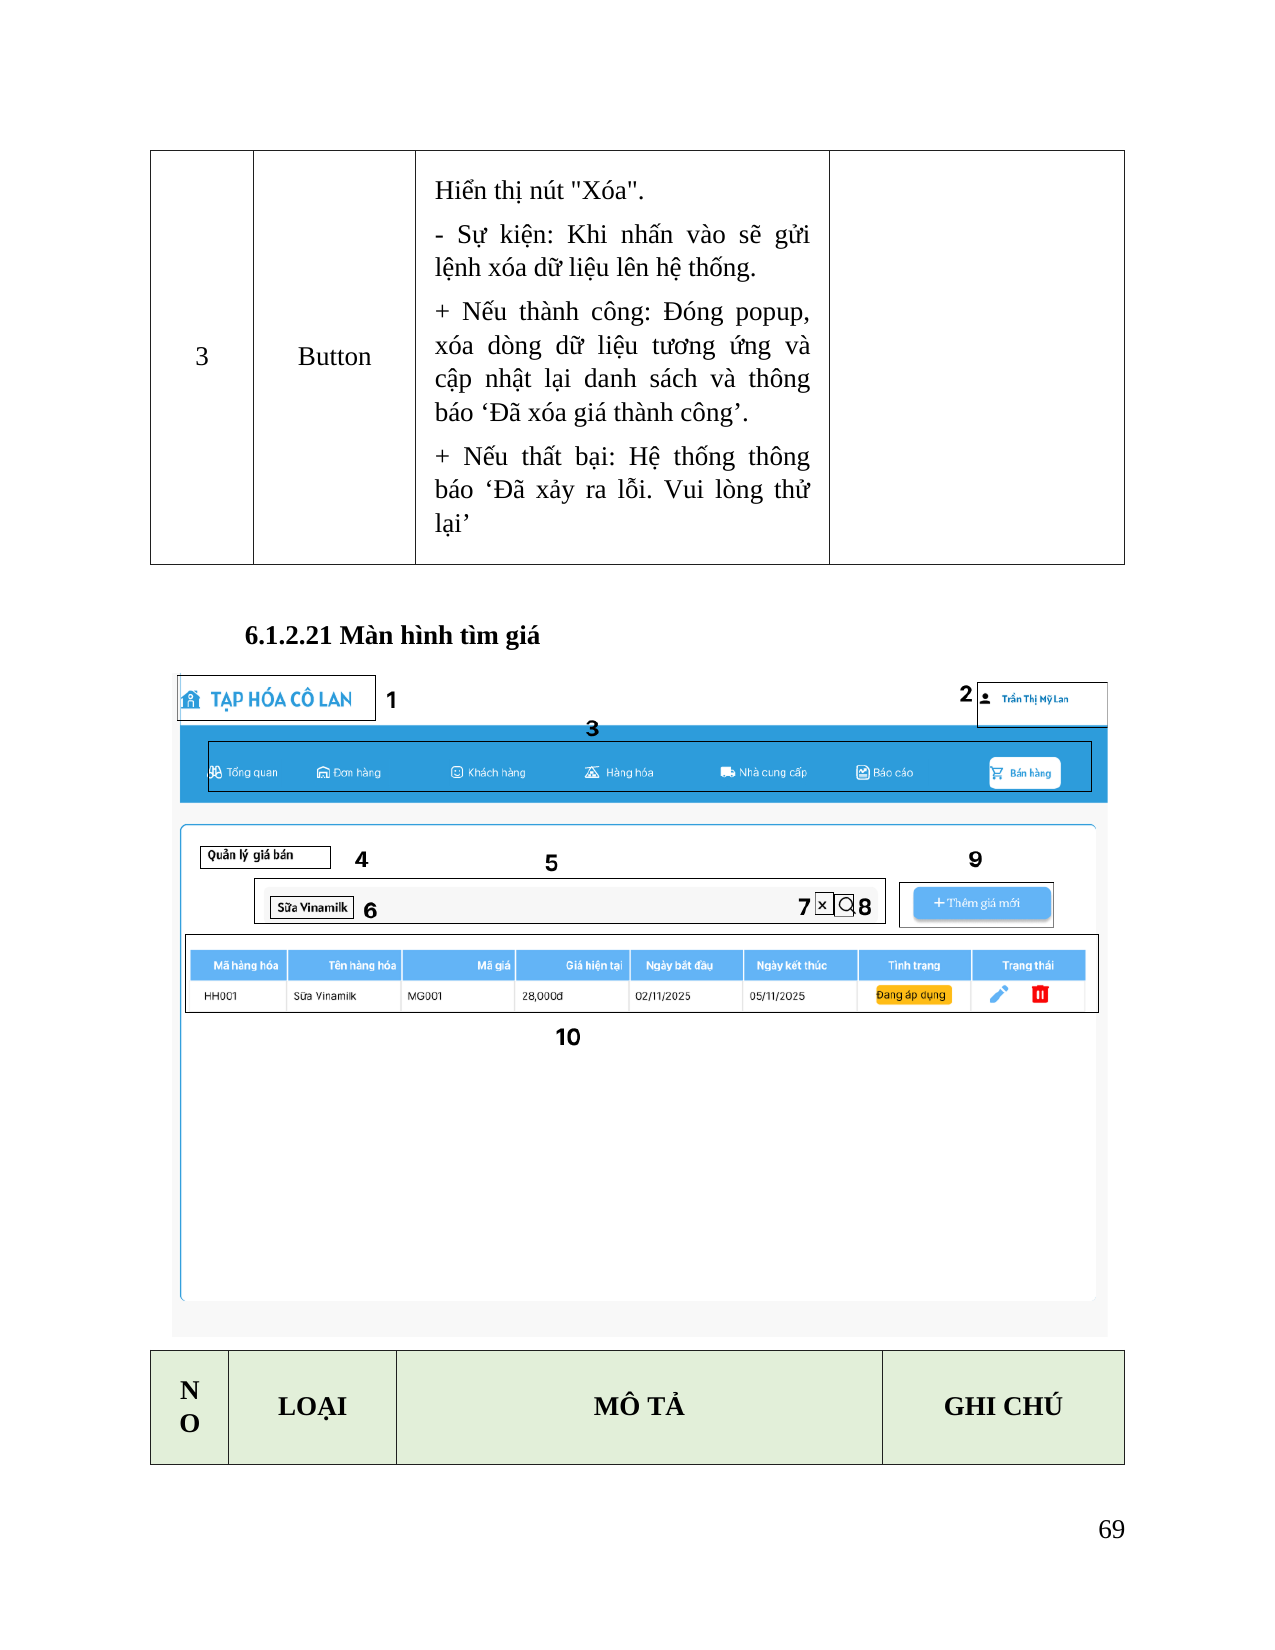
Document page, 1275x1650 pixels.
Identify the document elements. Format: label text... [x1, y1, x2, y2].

subtitle 6.1.2.21 Màn hình tìm giá [244, 619, 1125, 650]
table_header LOẠI [229, 1351, 396, 1464]
table_cell Button [254, 151, 415, 563]
table_cell [830, 151, 1124, 563]
table_cell Hiển thị nút "Xóa". - Sự kiện: Khi nhấn vào sẽ gửi lệnh xóa dữ liệu lên hệ thống. + Nếu thành công: Đóng popup, xóa dòng dữ liệu tương ứng và cập nhật lại danh sách và thông báo ‘Đã xóa giá thành công’. + Nếu thất bại: Hệ thống thông báo ‘Đã xảy ra lỗi. Vui lòng thử lại’ [416, 151, 829, 563]
table_header NO [151, 1351, 228, 1464]
table_header MÔ TẢ [397, 1351, 882, 1464]
table_cell 3 [151, 151, 253, 563]
picture [167, 669, 1108, 1337]
table_header GHI CHÚ [883, 1351, 1124, 1464]
